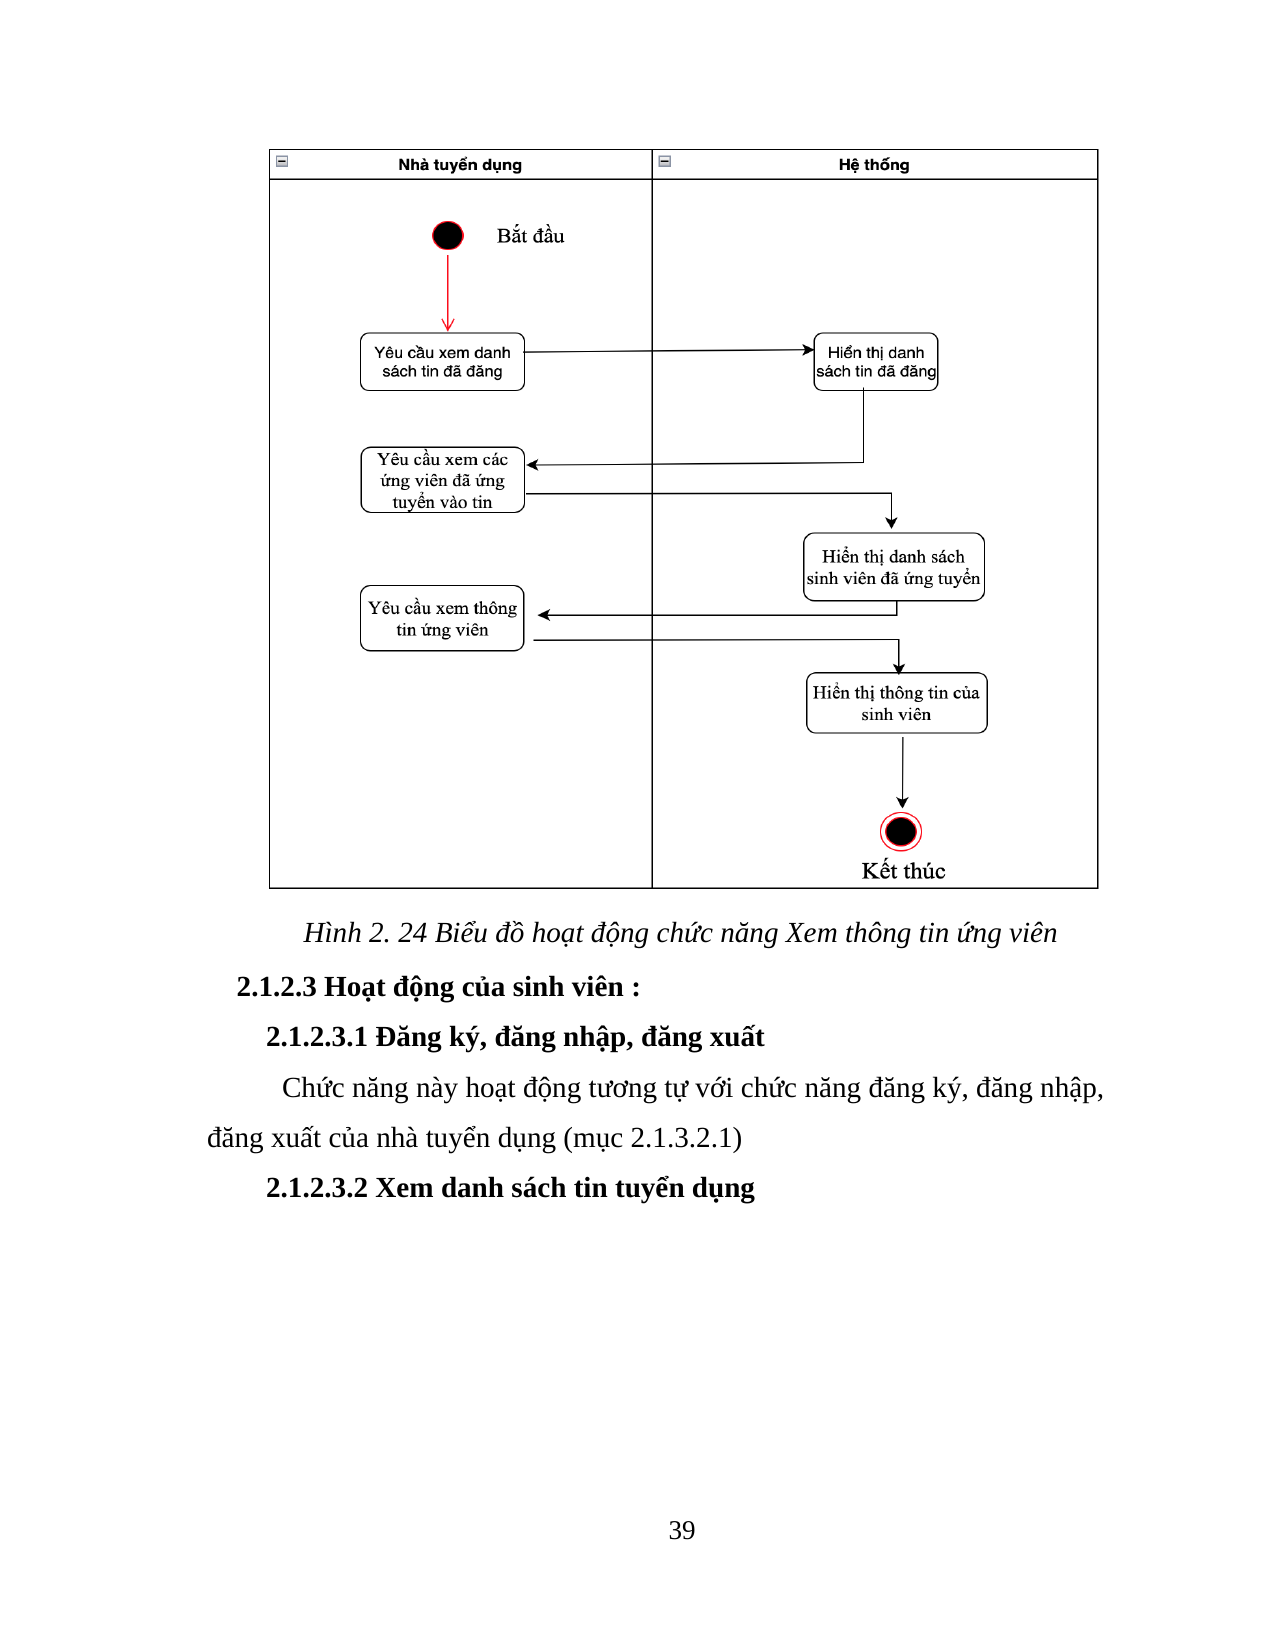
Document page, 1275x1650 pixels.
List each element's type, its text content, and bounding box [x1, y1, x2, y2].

picture [244, 132, 1120, 900]
text Hình 2. 24 Biểu đồ hoạt động chức năng Xem thông tin ứng viên [207, 915, 1157, 948]
text 2.1.2.3.2 Xem danh sách tin tuyển dụng [266, 1170, 1157, 1204]
text 2.1.2.3 Hoạt động của sinh viên : [236, 969, 1157, 1003]
text Chức năng này hoạt động tương tự với chức năng đăng ký, đăng nhập, đăng xuất của nhà tuyển dụng (mục 2.1.3.2.1) [207, 1070, 1157, 1154]
text 2.1.2.3.1 Đăng ký, đăng nhập, đăng xuất [266, 1019, 1157, 1053]
